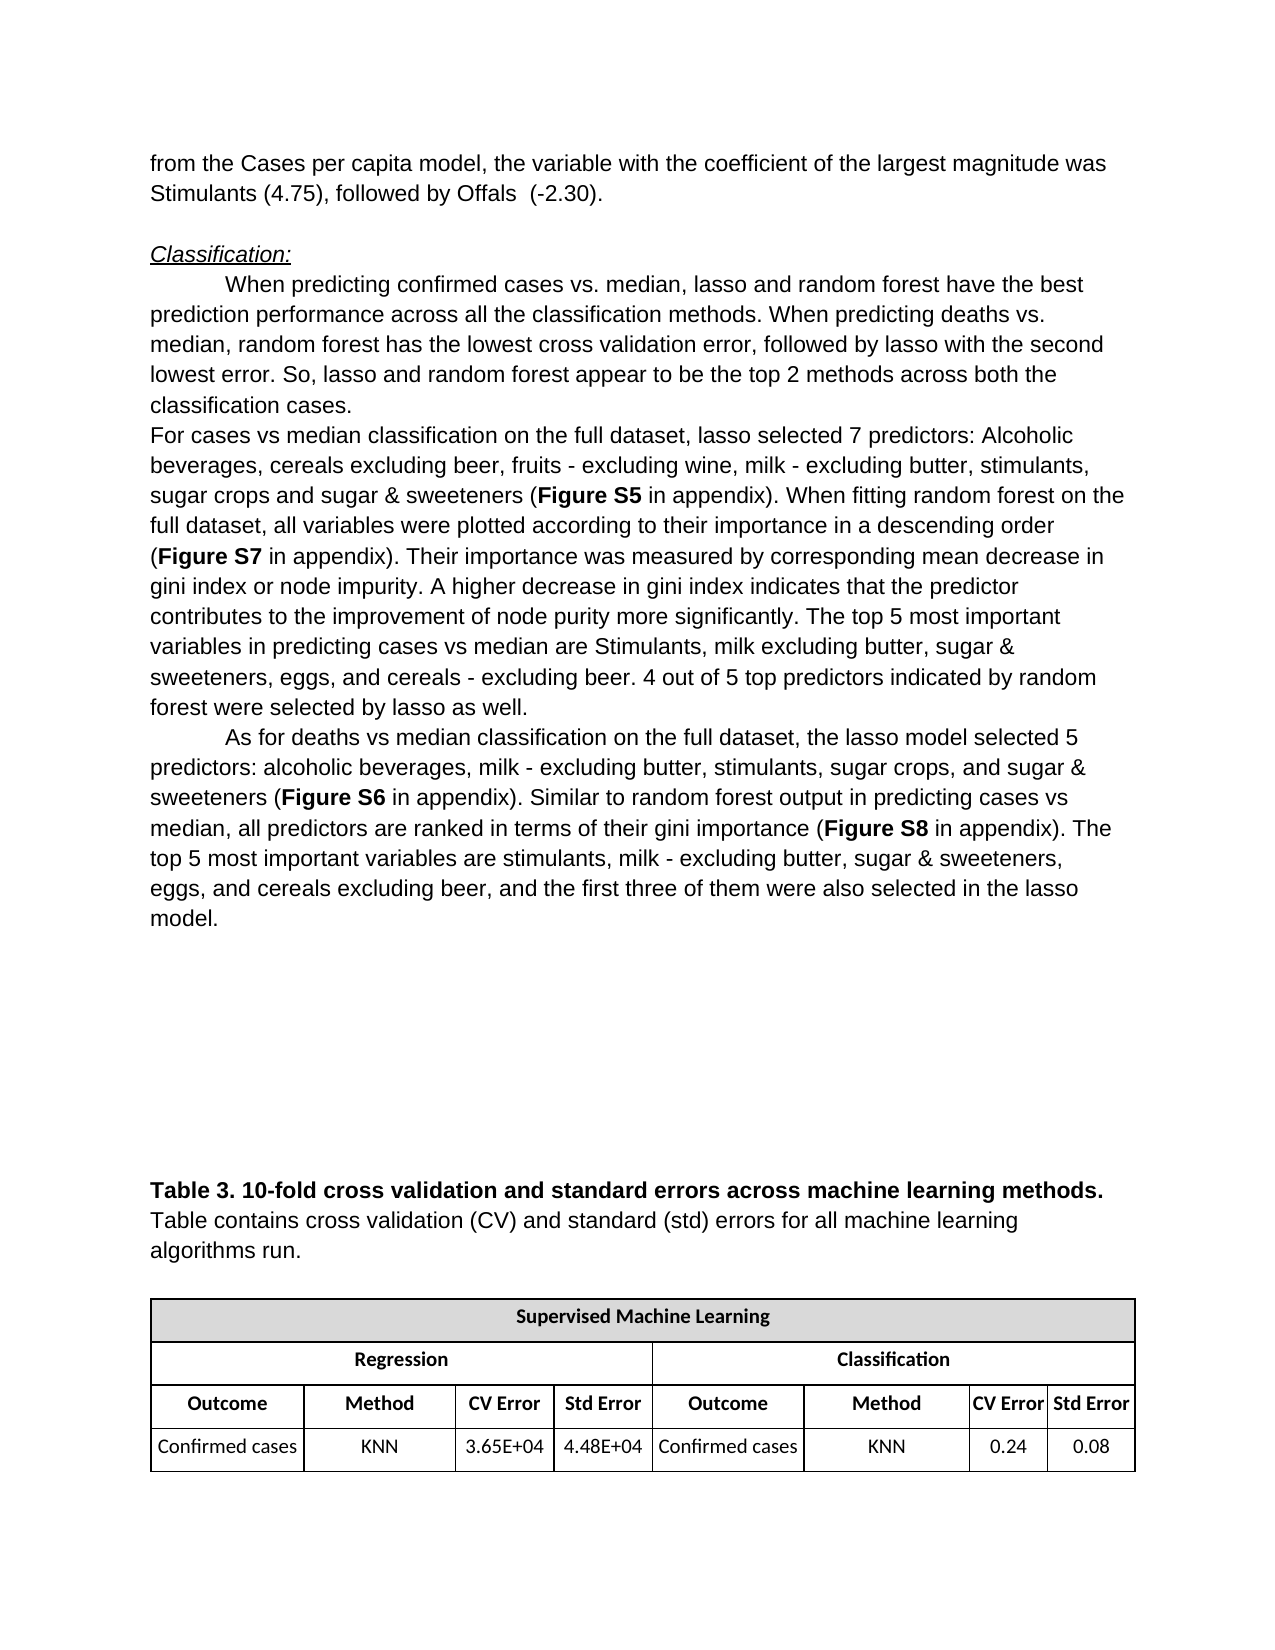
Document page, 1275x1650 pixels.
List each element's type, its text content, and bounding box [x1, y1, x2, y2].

table_cell Std Error [555, 1386, 652, 1428]
table_cell CV Error [970, 1386, 1047, 1428]
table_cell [653, 1429, 803, 1471]
text When predicting confirmed cases vs. median, lasso and random forest have the best prediction performance across all the classification methods. When predicting deaths vs. median, random forest has the lowest cross validation error, followed by lasso with the second lowest error. So, lasso and random forest appear to be the top 2 methods across both the classification cases. [150, 271, 1125, 418]
table_cell Classification [653, 1343, 1134, 1384]
table_cell 0.08 [1048, 1429, 1134, 1471]
table_cell Method [305, 1386, 455, 1428]
table_cell Outcome [152, 1386, 303, 1428]
table_cell Std Error [1048, 1386, 1134, 1428]
table_cell Outcome [653, 1386, 803, 1428]
table_cell Regression [152, 1343, 652, 1384]
table_cell KNN [305, 1429, 455, 1471]
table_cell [152, 1429, 303, 1471]
table_cell KNN [805, 1429, 969, 1471]
text As for deaths vs median classification on the full dataset, the lasso model selected 5 predictors: alcoholic beverages, milk - excluding butter, stimulants, sugar crops, and sugar & sweeteners (Figure S6 in appendix). Similar to random forest output in predicting cases vs median, all predictors are ranked in terms of their gini importance (Figure S8 in appendix). The top 5 most important variables are stimulants, milk - excluding butter, sugar & sweeteners, eggs, and cereals excluding beer, and the first three of them were also selected in the lasso model. [150, 724, 1125, 932]
table_cell 4.48E+04 [555, 1429, 652, 1471]
text Classification: [150, 241, 1125, 267]
table_cell 0.24 [970, 1429, 1047, 1471]
table_cell 3.65E+04 [456, 1429, 553, 1471]
text Table 3. 10-fold cross validation and standard errors across machine learning methods. Table contains cross validation (CV) and standard (std) errors for all machine learning algorithms run. [150, 1177, 1125, 1264]
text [150, 150, 1125, 207]
table_header Supervised Machine Learning [152, 1300, 1134, 1341]
table_cell Method [805, 1386, 969, 1428]
text For cases vs median classification on the full dataset, lasso selected 7 predictors: Alcoholic beverages, cereals excluding beer, fruits - excluding wine, milk - excluding butter, stimulants, sugar crops and sugar & sweeteners (Figure S5 in appendix). When fitting random forest on the full dataset, all variables were plotted according to their importance in a descending order (Figure S7 in appendix). Their importance was measured by corresponding mean decrease in gini index or node impurity. A higher decrease in gini index indicates that the predictor contributes to the improvement of node purity more significantly. The top 5 most important variables in predicting cases vs median are Stimulants, milk excluding butter, sugar & sweeteners, eggs, and cereals - excluding beer. 4 out of 5 top predictors indicated by random forest were selected by lasso as well. [150, 422, 1125, 720]
table_cell CV Error [456, 1386, 553, 1428]
